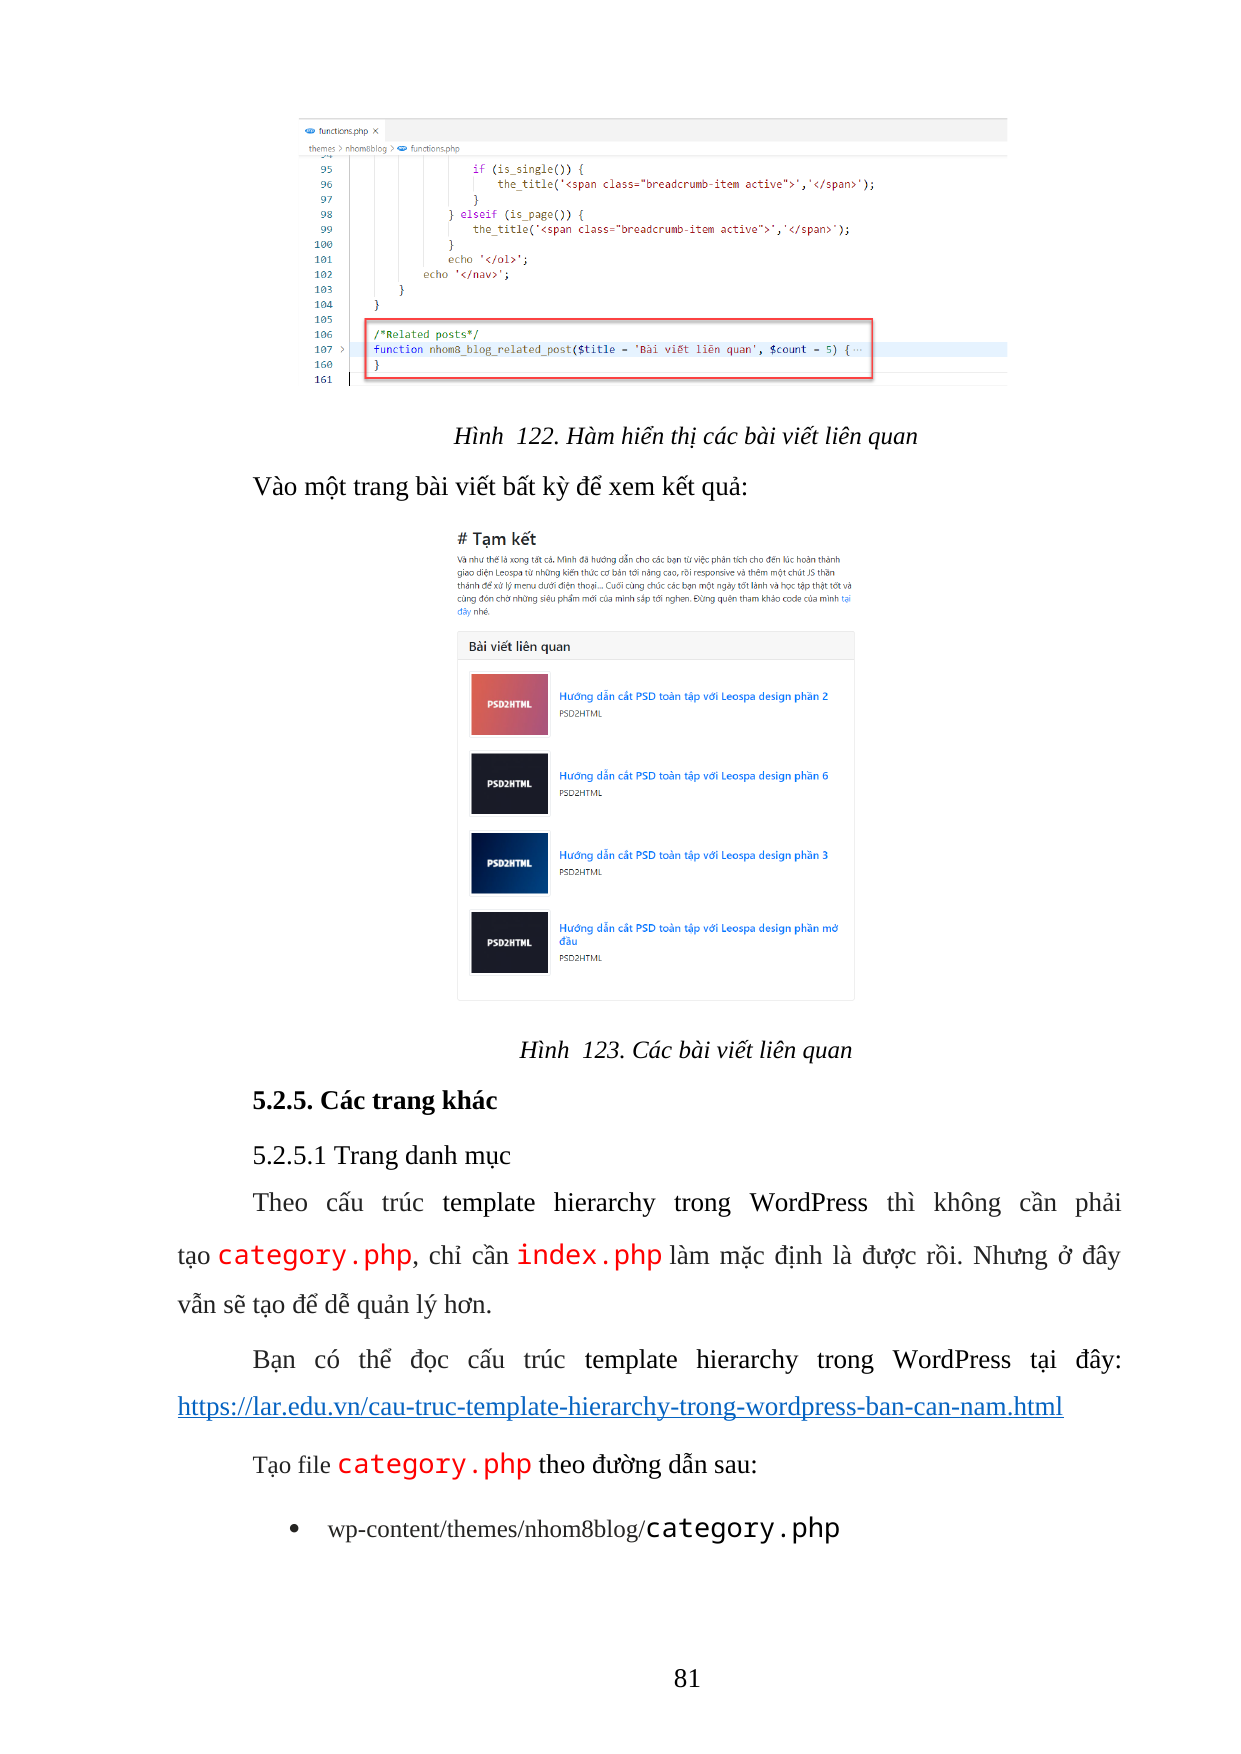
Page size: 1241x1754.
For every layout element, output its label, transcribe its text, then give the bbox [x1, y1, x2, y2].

list wp-content/themes/nhom8blog/category.php [290, 1508, 1122, 1545]
text Tạo file category.php theo đường dẫn sau: [177, 1444, 1122, 1481]
subtitle Các trang khác [252, 1084, 1122, 1115]
subtitle Trang danh mục [252, 1139, 1122, 1170]
picture [354, 525, 945, 1011]
text Theo cấu trúc template hierarchy trong WordPress thì không cần phải tạo category.php, chỉ cần index.php làm mặc định là được rồi. Nhưng ở đây vẫn sẽ tạo để dễ quản lý hơn. [177, 1186, 1122, 1319]
text Bạn có thể đọc cấu trúc template hierarchy trong WordPress tại đây: https://lar.edu.vn/cau-truc-template-hierarchy-trong-wordpress-ban-can-nam.html [177, 1343, 1122, 1421]
text Vào một trang bài viết bất kỳ để xem kết quả: [177, 470, 1122, 502]
text Hình 122. Hàm hiển thị các bài viết liên quan [177, 421, 1122, 449]
picture [298, 118, 1008, 386]
text Hình 123. Các bài viết liên quan [177, 1035, 1122, 1063]
